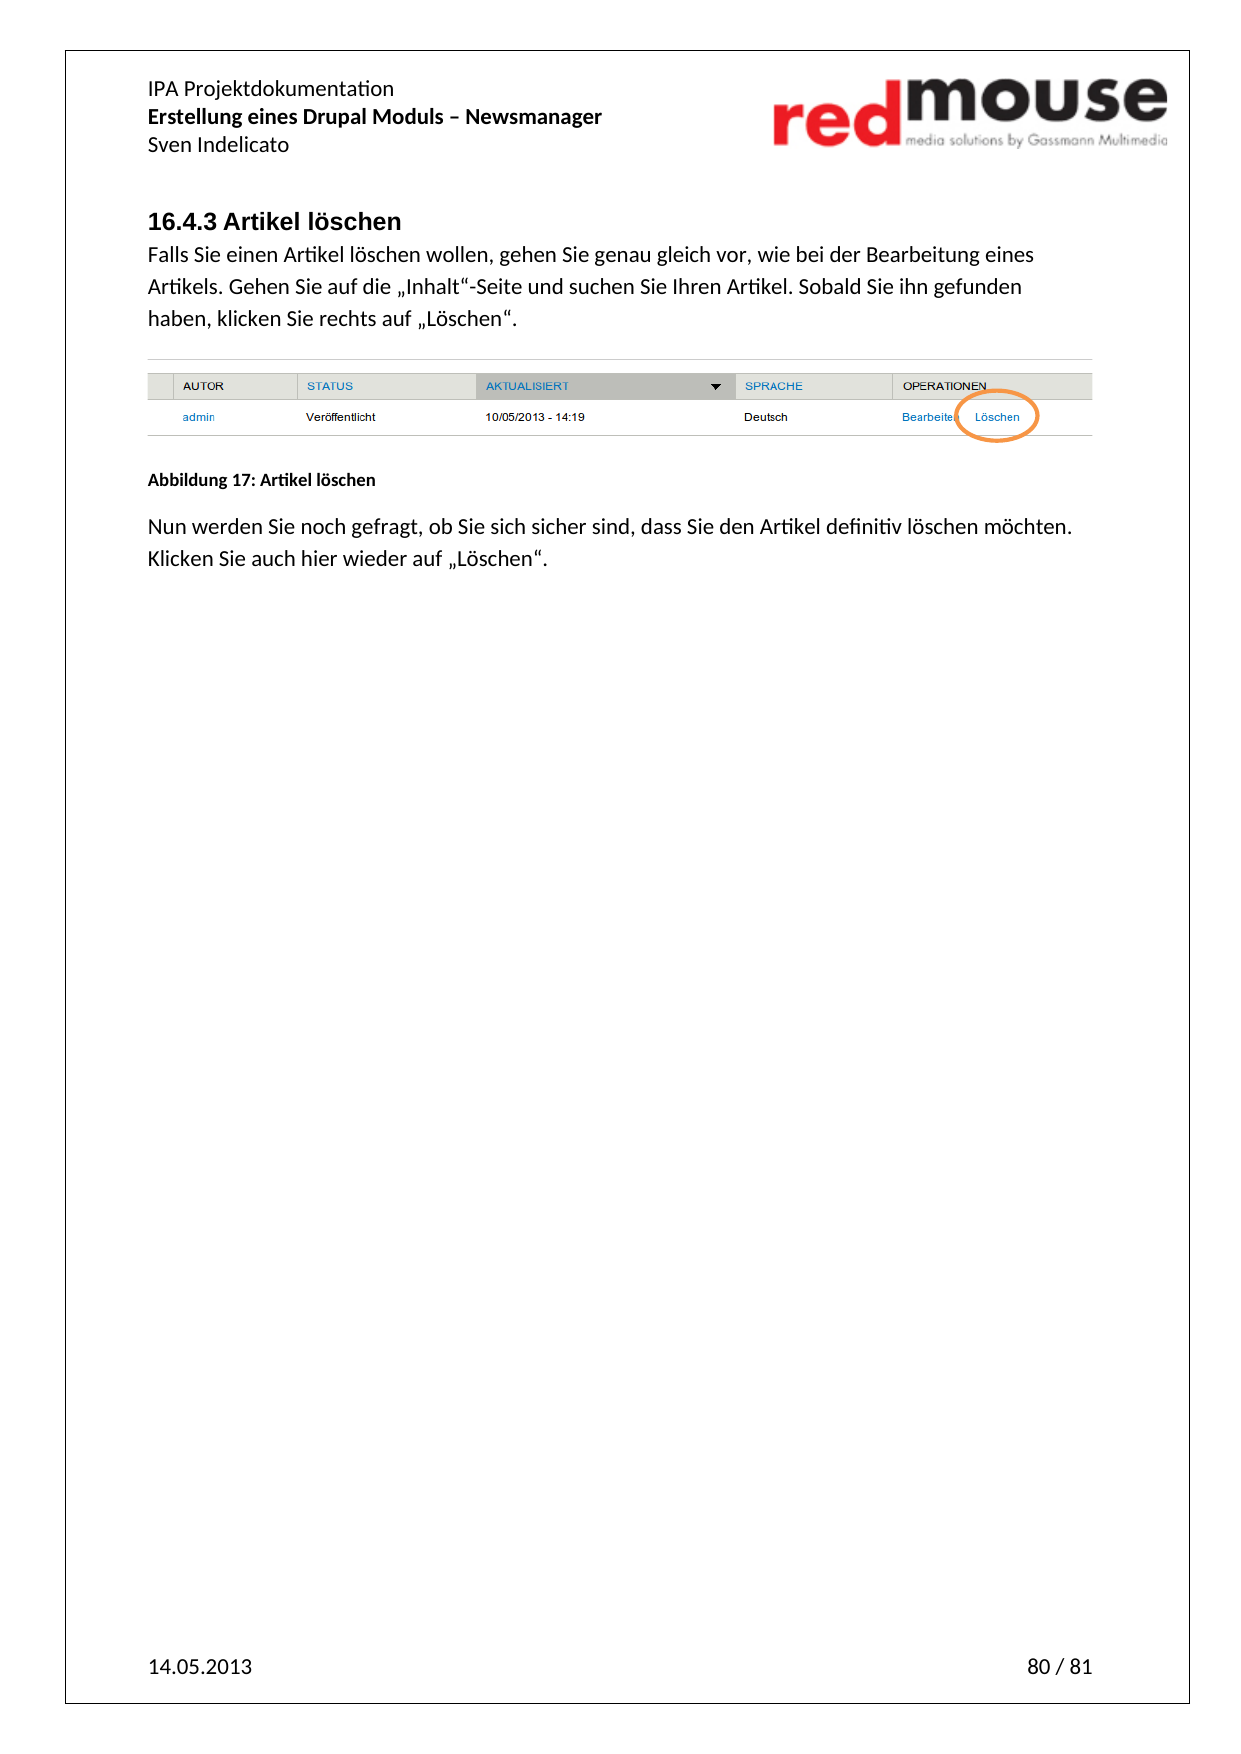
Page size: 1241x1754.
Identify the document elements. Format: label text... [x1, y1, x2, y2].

picture [147, 357, 1093, 444]
text Falls Sie einen Artikel löschen wollen, gehen Sie genau gleich vor, wie bei der Bearbeitung eines Artikels. Gehen Sie auf die „Inhalt“-Seite und suchen Sie Ihren Artikel. Sobald Sie ihn gefunden haben, klicken Sie rechts auf „Löschen“. [148, 240, 1093, 332]
text Abbildung 17: Artikel löschen [148, 468, 1093, 491]
picture [773, 78, 1168, 149]
text Nun werden Sie noch gefragt, ob Sie sich sicher sind, dass Sie den Artikel definitiv löschen möchten. Klicken Sie auch hier wieder auf „Löschen“. [148, 512, 1093, 572]
subtitle Artikel löschen [148, 207, 1093, 236]
